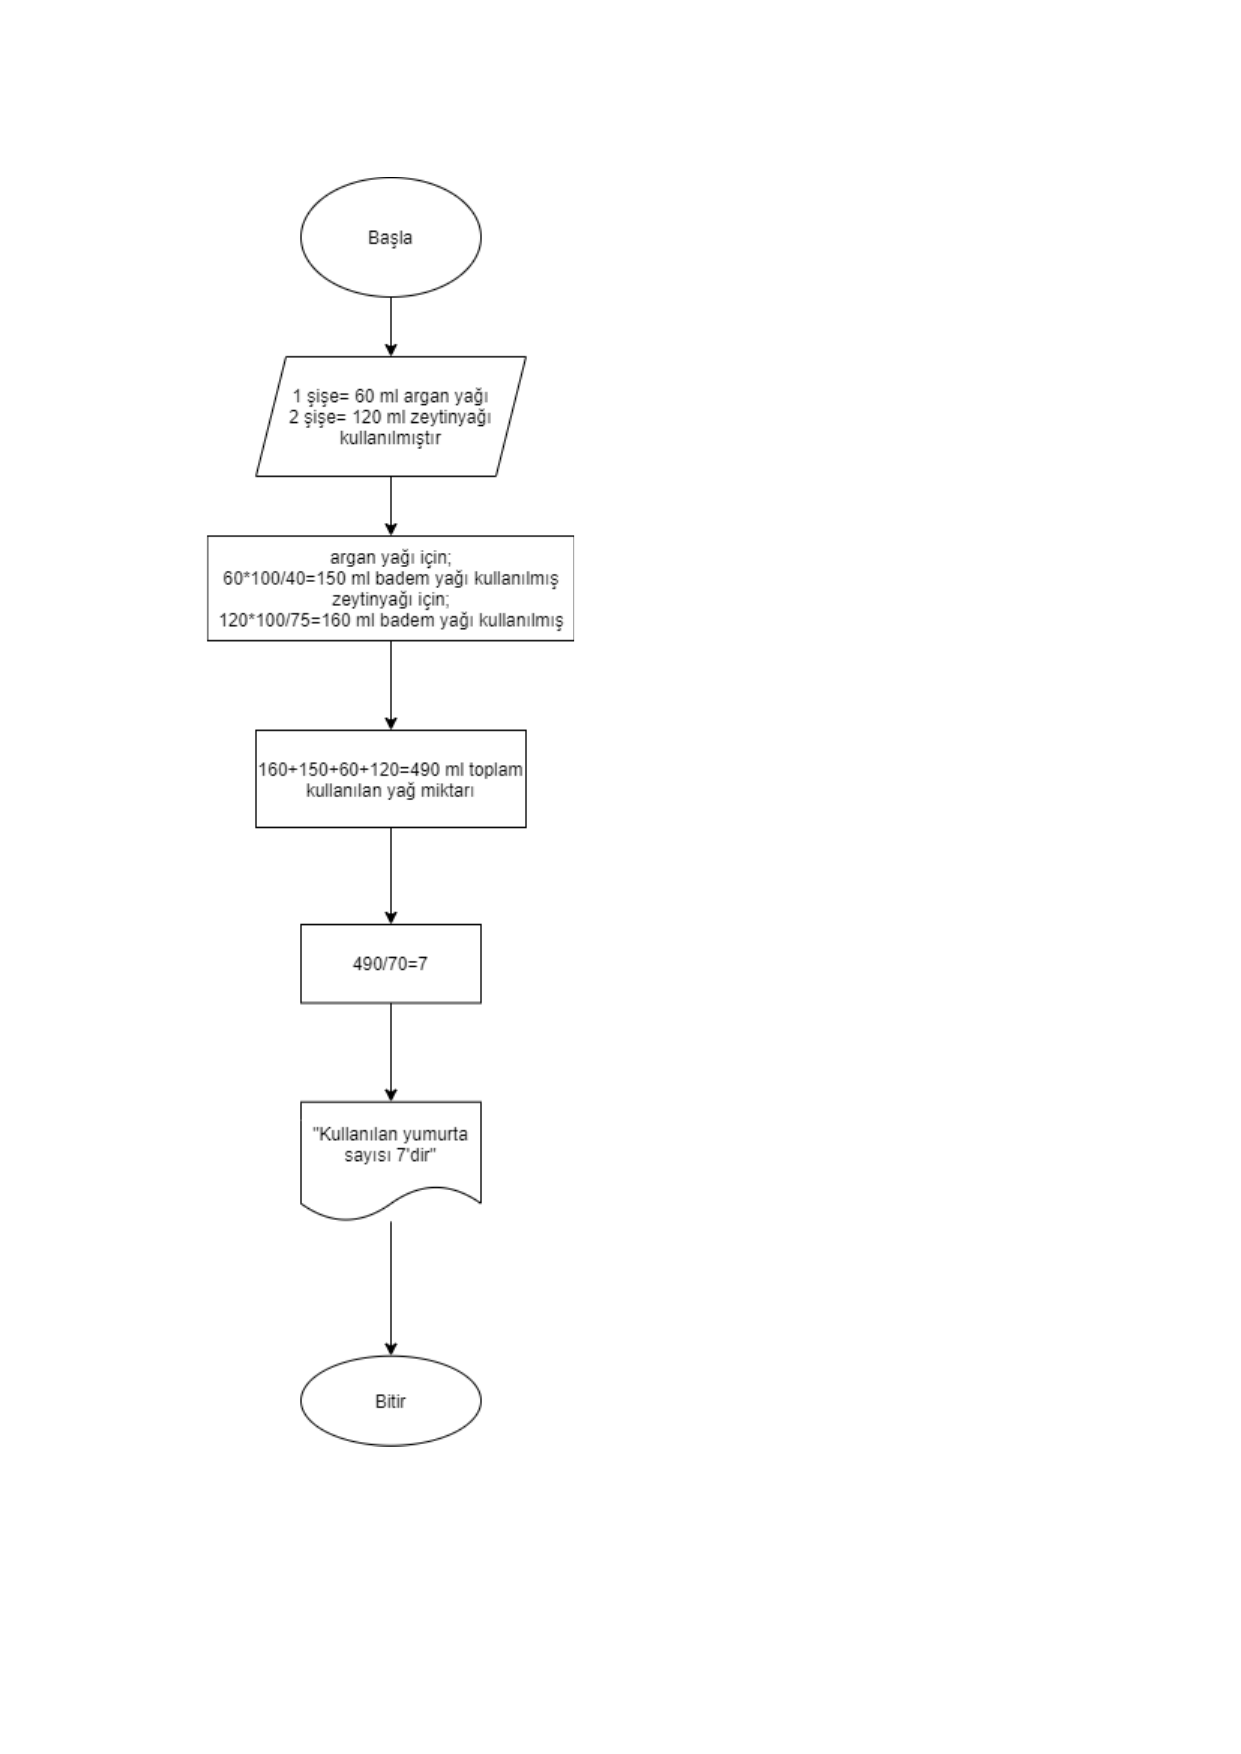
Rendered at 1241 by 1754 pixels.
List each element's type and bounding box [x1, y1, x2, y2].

picture [206, 177, 575, 1447]
